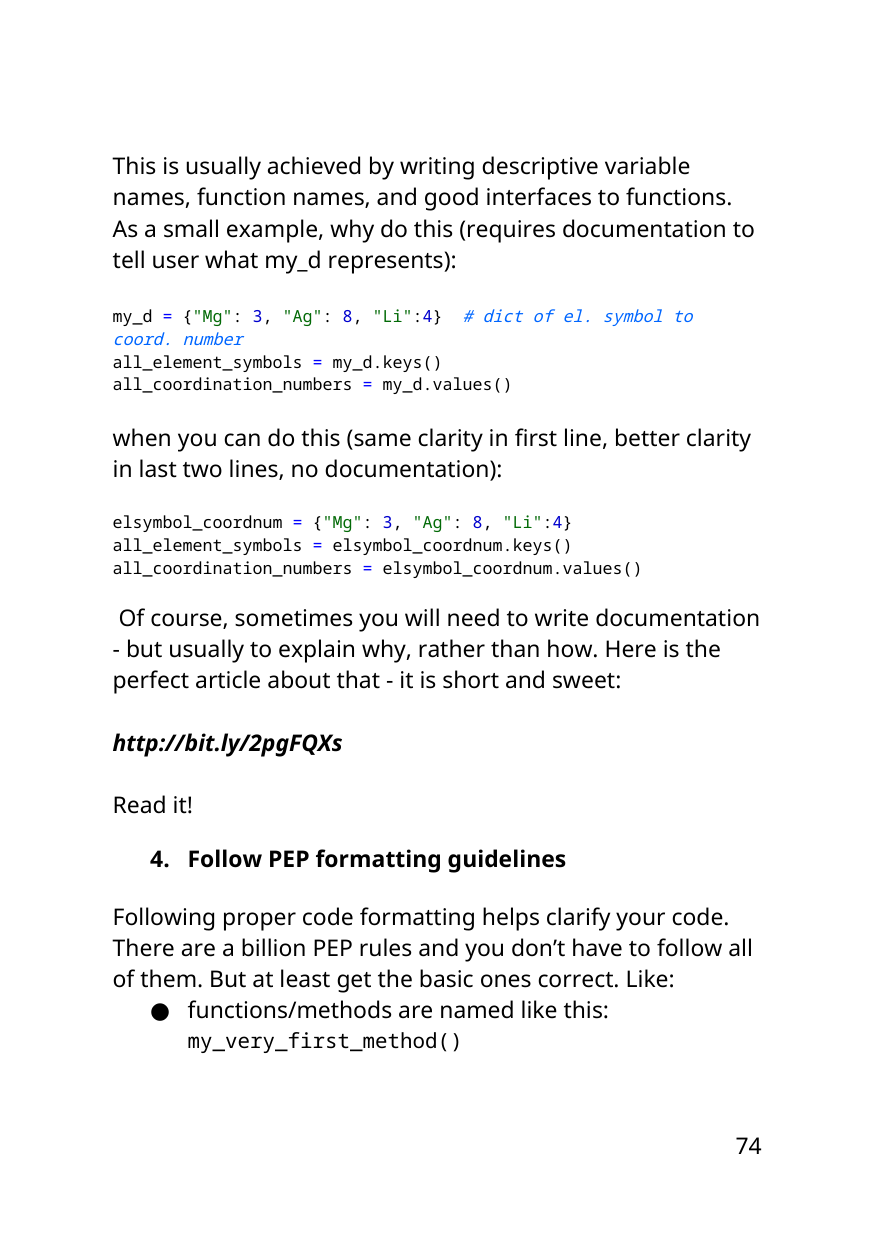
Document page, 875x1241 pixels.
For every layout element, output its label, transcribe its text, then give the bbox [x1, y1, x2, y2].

list functions/methods are named like this: my_very_first_method() [150, 994, 762, 1054]
text http://bit.ly/2pgFQXs [112, 727, 762, 758]
text my_d = {"Mg": 3, "Ag": 8, "Li":4} # dict of el. symbol to coord. number all_element_symbols = my_d.keys() all_coordination_numbers = my_d.values() [112, 305, 762, 396]
list Follow PEP formatting guidelines [150, 843, 762, 874]
text elsymbol_coordnum = {"Mg": 3, "Ag": 8, "Li":4} all_element_symbols = elsymbol_coordnum.keys() all_coordination_numbers = elsymbol_coordnum.values() [112, 511, 762, 579]
text Following proper code formatting helps clarify your code. There are a billion PEP rules and you don’t have to follow all of them. But at least get the basic ones correct. Like: [112, 901, 762, 994]
text Read it! [112, 789, 762, 820]
text This is usually achieved by writing descriptive variable names, function names, and good interfaces to functions. As a small example, why do this (requires documentation to tell user what my_d represents): [112, 150, 762, 275]
text Of course, sometimes you will need to write documentation - but usually to explain why, rather than how. Here is the perfect article about that - it is short and sweet: [112, 602, 762, 695]
text when you can do this (same clarity in first line, better clarity in last two lines, no documentation): [112, 422, 762, 484]
